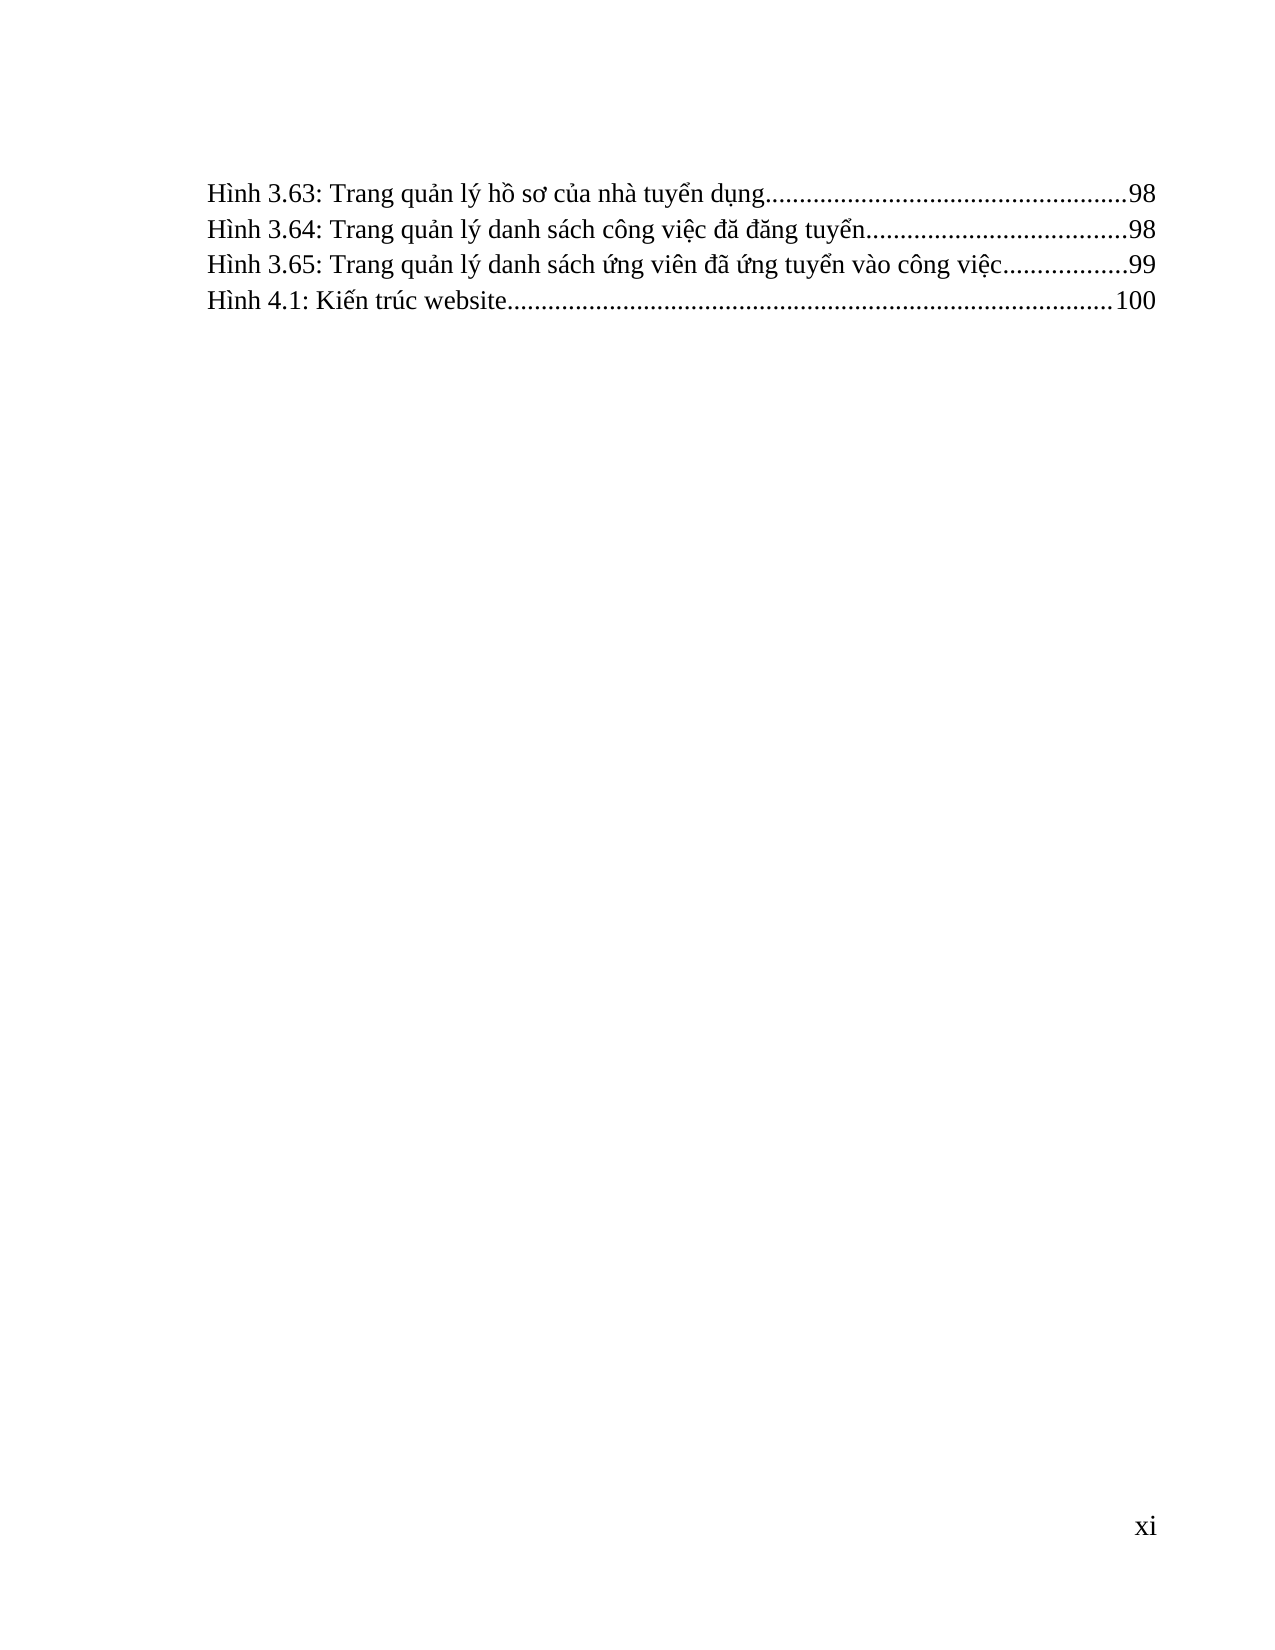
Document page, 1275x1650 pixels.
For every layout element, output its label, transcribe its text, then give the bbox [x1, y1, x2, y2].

text Hình 3.63: Trang quản lý hồ sơ của nhà tuyển dụng 98 [207, 177, 1157, 208]
text Hình 4.1: Kiến trúc website 100 [207, 284, 1157, 316]
text Hình 3.64: Trang quản lý danh sách công việc đă đăng tuyển 98 [207, 213, 1157, 244]
text Hình 3.65: Trang quản lý danh sách ứng viên đã ứng tuyển vào công việc 99 [207, 249, 1157, 280]
